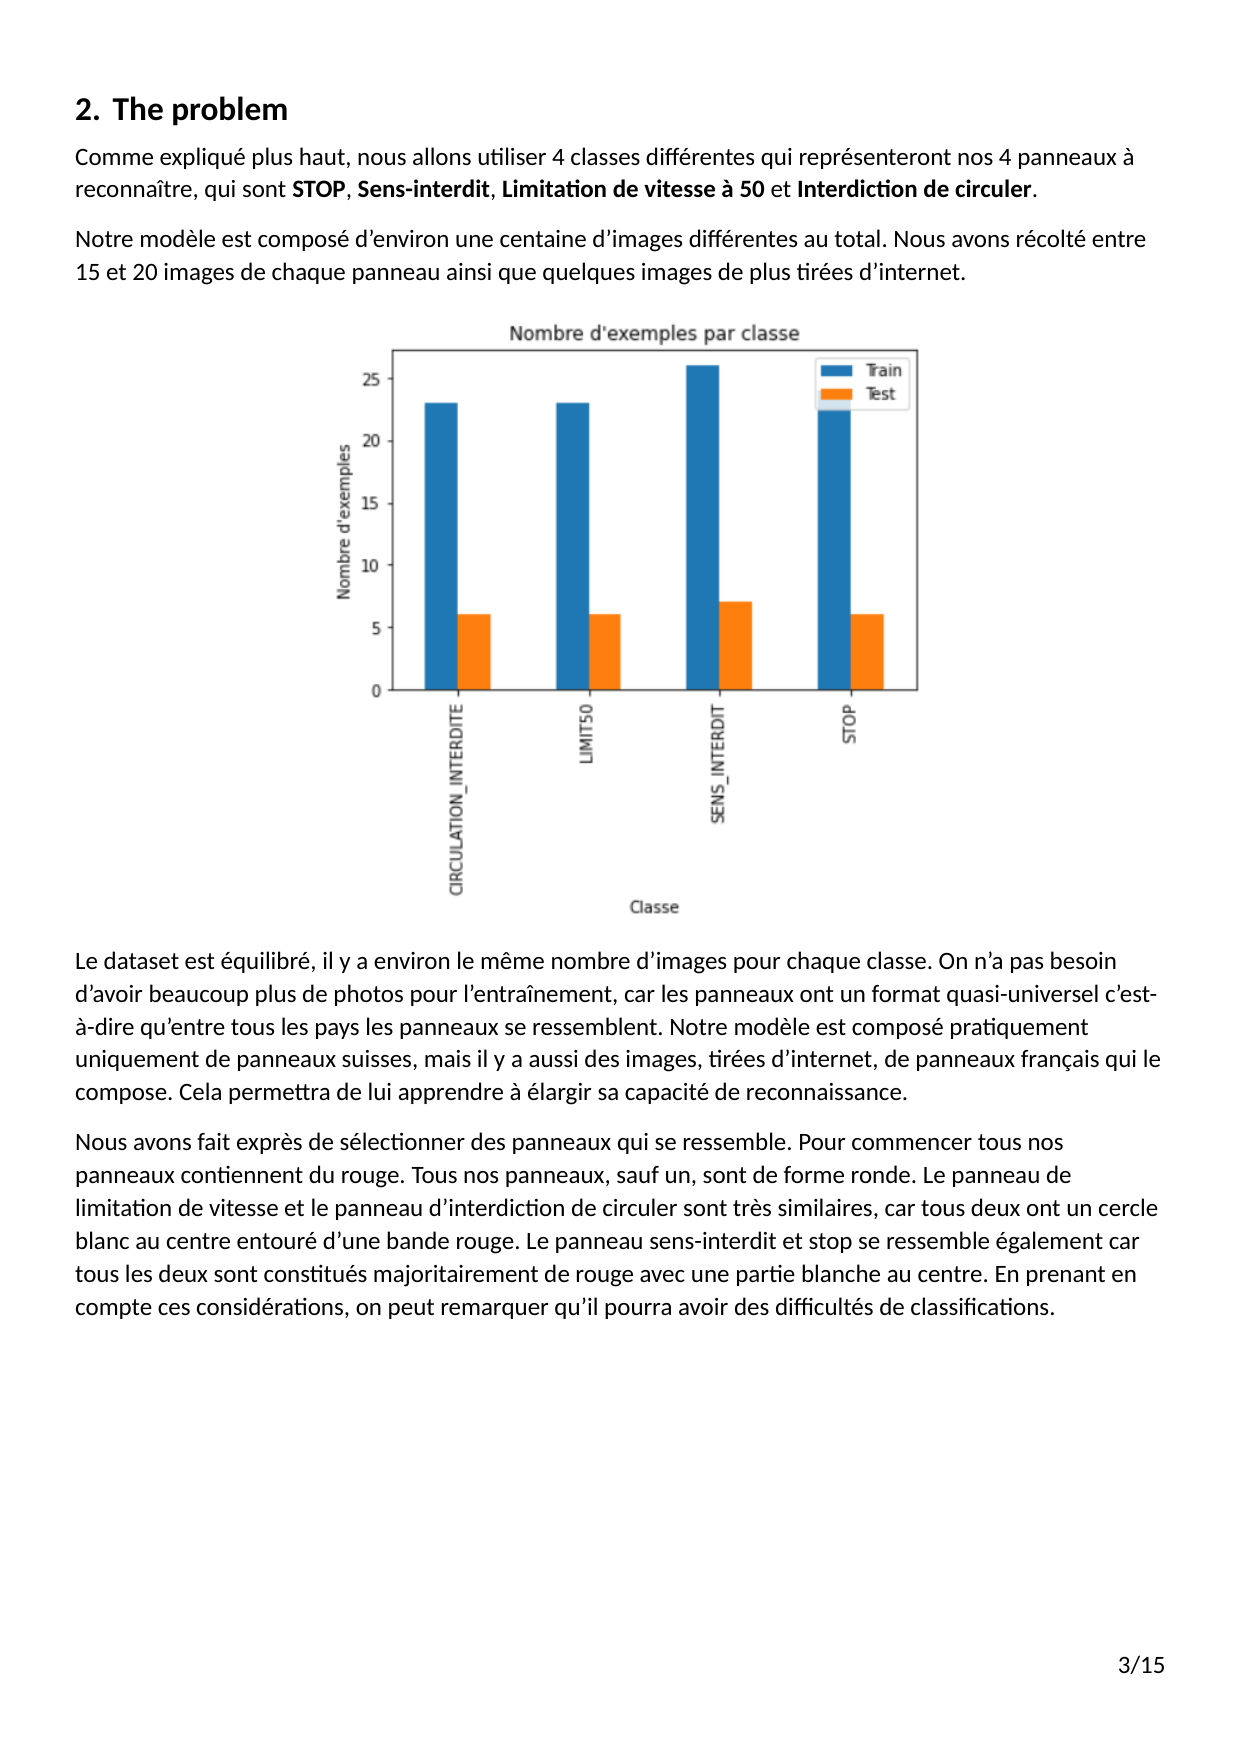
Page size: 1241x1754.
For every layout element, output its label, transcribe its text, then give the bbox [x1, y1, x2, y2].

text Notre modèle est composé d’environ une centaine d’images différentes au total. Nous avons récolté entre 15 et 20 images de chaque panneau ainsi que quelques images de plus tirées d’internet. [75, 223, 1165, 287]
text Le dataset est équilibré, il y a environ le même nombre d’images pour chaque classe. On n’a pas besoin d’avoir beaucoup plus de photos pour l’entraînement, car les panneaux ont un format quasi-universel c’est-à-dire qu’entre tous les pays les panneaux se ressemblent. Notre modèle est composé pratiquement uniquement de panneaux suisses, mais il y a aussi des images, tirées d’internet, de panneaux français qui le compose. Cela permettra de lui apprendre à élargir sa capacité de reconnaissance. [75, 945, 1165, 1107]
picture [309, 305, 931, 926]
subtitle The problem [75, 87, 1165, 128]
text Comme expliqué plus haut, nous allons utiliser 4 classes différentes qui représenteront nos 4 panneaux à reconnaître, qui sont STOP, Sens-interdit, Limitation de vitesse à 50 et Interdiction de circuler. [75, 141, 1165, 204]
text Nous avons fait exprès de sélectionner des panneaux qui se ressemble. Pour commencer tous nos panneaux contiennent du rouge. Tous nos panneaux, sauf un, sont de forme ronde. Le panneau de limitation de vitesse et le panneau d’interdiction de circuler sont très similaires, car tous deux ont un cercle blanc au centre entouré d’une bande rouge. Le panneau sens-interdit et stop se ressemble également car tous les deux sont constitués majoritairement de rouge avec une partie blanche au centre. En prenant en compte ces considérations, on peut remarquer qu’il pourra avoir des difficultés de classifications. [75, 1126, 1165, 1321]
